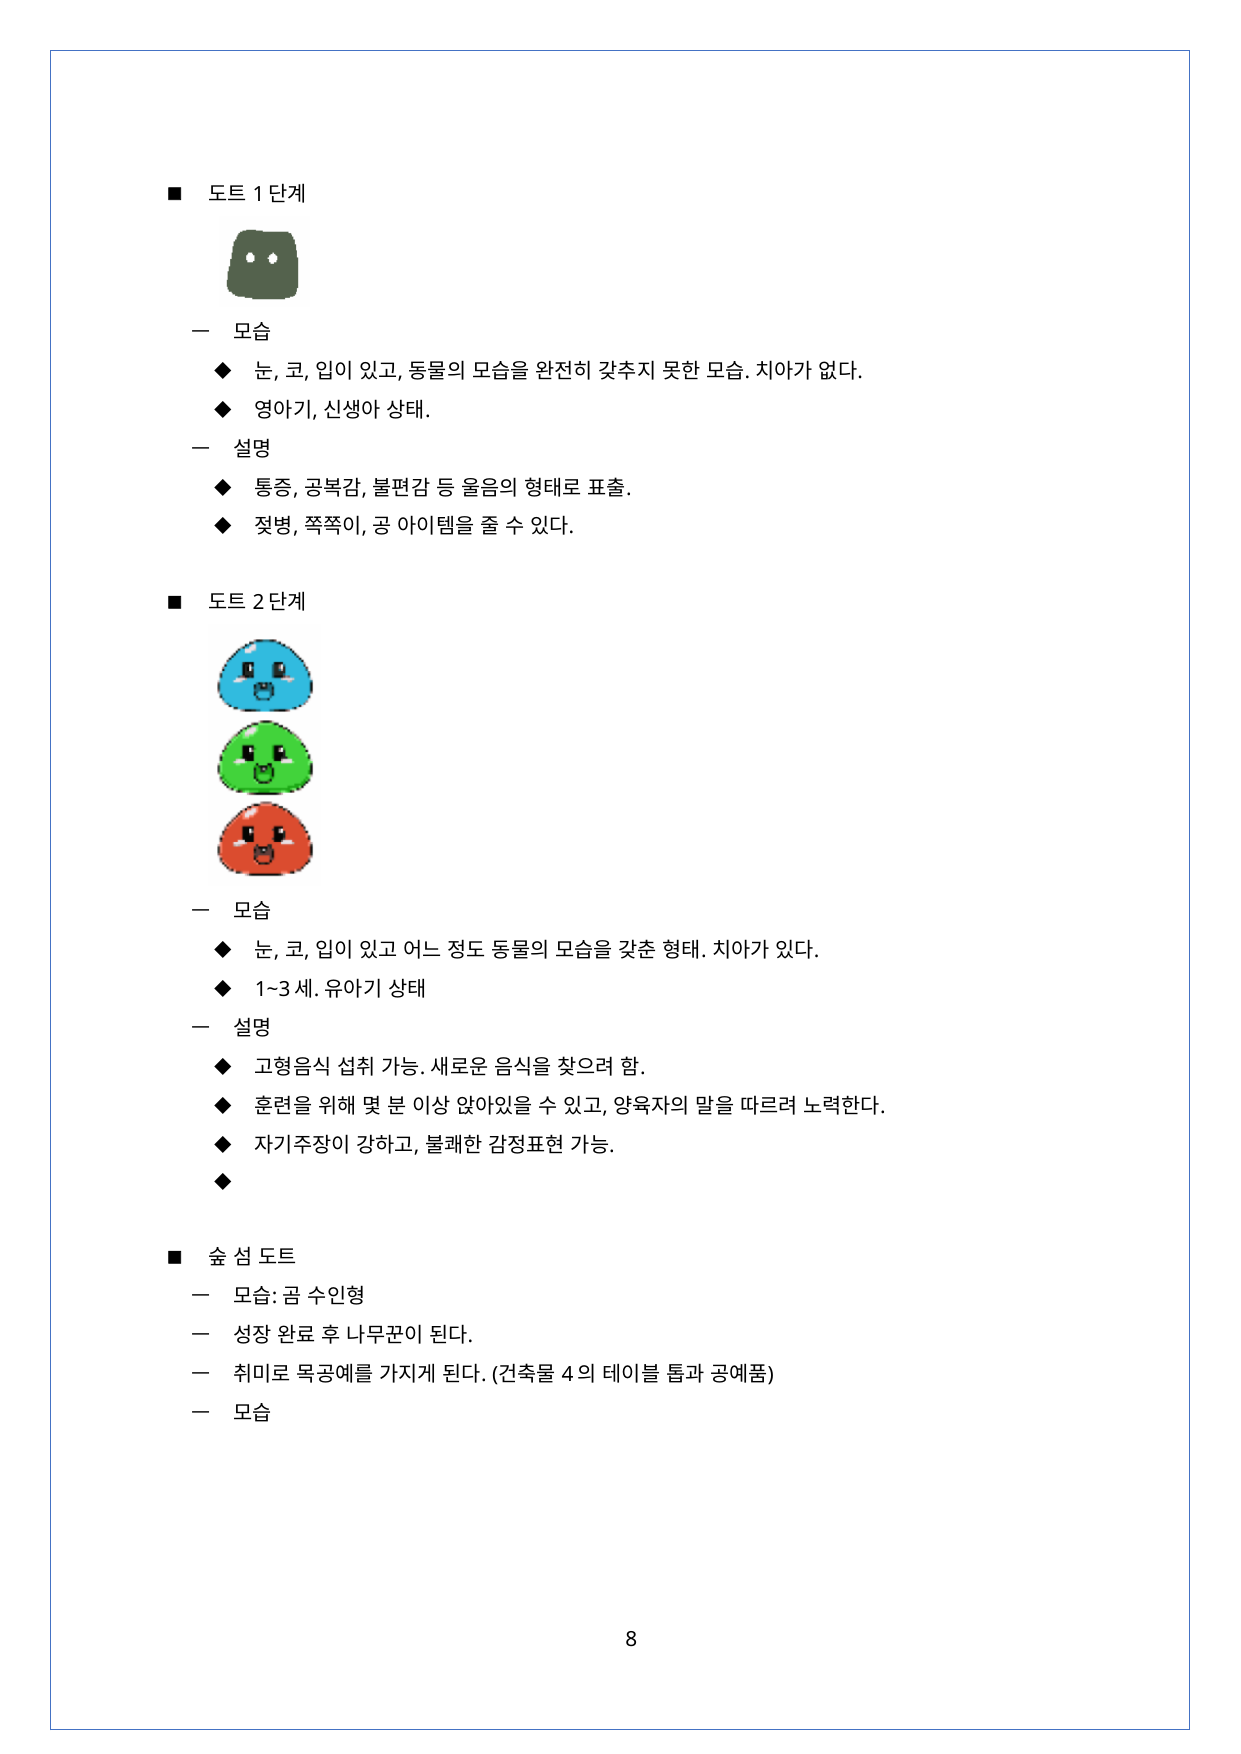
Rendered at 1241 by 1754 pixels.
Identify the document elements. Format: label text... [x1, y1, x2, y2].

text 영아기, 신생아 상태. [212, 393, 1069, 423]
text 고형음식 섭취 가능. 새로운 음식을 찾으려 함. [212, 1050, 1069, 1080]
text 젖병, 쪽쪽이, 공 아이템을 줄 수 있다. [212, 510, 1069, 540]
text 모습 [192, 315, 1069, 345]
text 설명 [192, 432, 1069, 462]
text 성장 완료 후 나무꾼이 된다. [192, 1318, 1069, 1349]
text 모습 [192, 1396, 1069, 1426]
text 모습 [192, 894, 1069, 924]
text 1~3세. 유아기 상태 [212, 972, 1069, 1002]
text 도트 1단계 [167, 177, 1069, 207]
text 훈련을 위해 몇 분 이상 앉아있을 수 있고, 양육자의 말을 따르려 노력한다. [212, 1089, 1069, 1119]
text 눈, 코, 입이 있고 어느 정도 동물의 모습을 갖춘 형태. 치아가 있다. [212, 933, 1069, 963]
text 모습: 곰 수인형 [192, 1279, 1069, 1310]
text 숲 섬 도트 [167, 1241, 1069, 1271]
text 도트 2단계 [167, 586, 1069, 616]
text 통증, 공복감, 불편감 등 울음의 형태로 표출. [212, 471, 1069, 501]
text 설명 [192, 1011, 1069, 1041]
text 자기주장이 강하고, 불쾌한 감정표현 가능. [212, 1128, 1069, 1158]
text 취미로 목공예를 가지게 된다. (건축물 4의 테이블 톱과 공예품) [192, 1357, 1069, 1388]
picture [208, 216, 311, 307]
text 눈, 코, 입이 있고, 동물의 모습을 완전히 갖추지 못한 모습. 치아가 없다. [212, 354, 1069, 384]
picture [208, 624, 322, 886]
